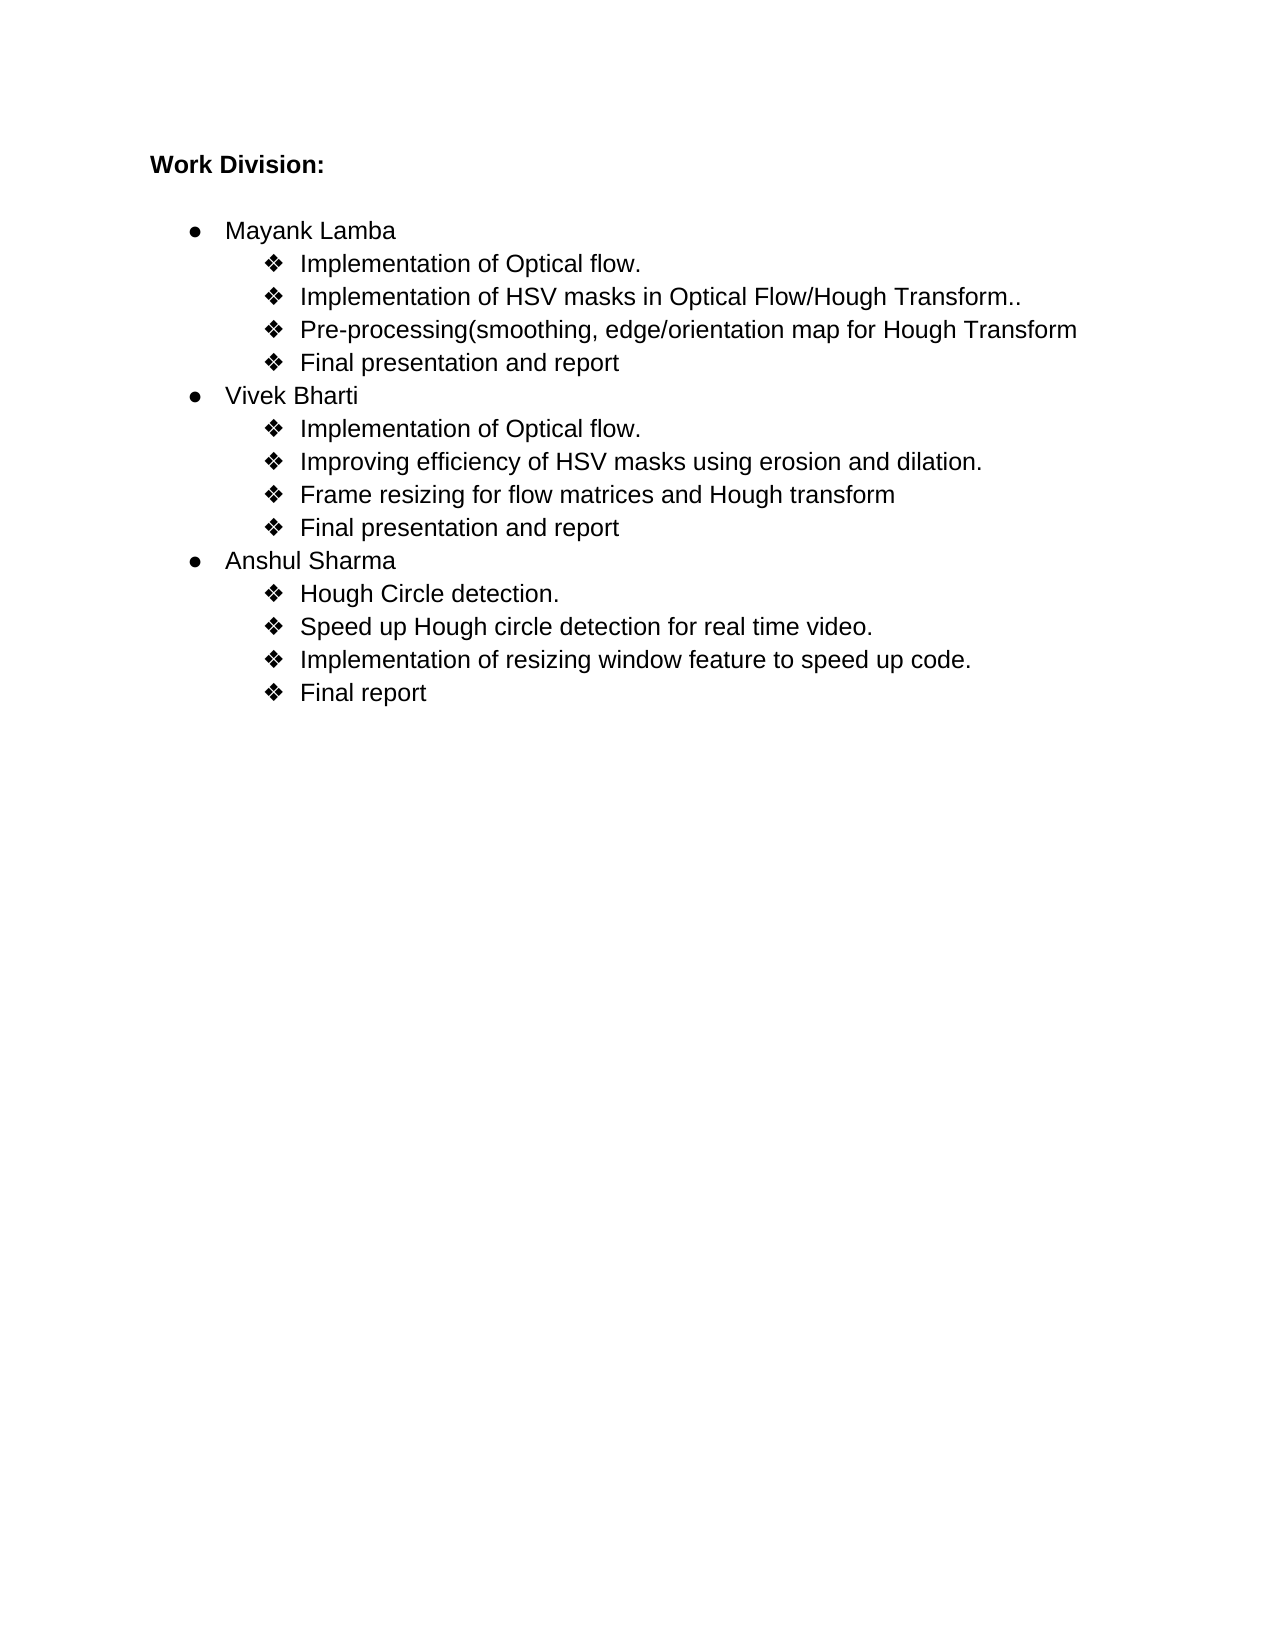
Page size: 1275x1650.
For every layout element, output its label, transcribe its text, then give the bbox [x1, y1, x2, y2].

list Frame resizing for flow matrices and Hough transform [262, 480, 1125, 509]
list Implementation of HSV masks in Optical Flow/Hough Transform.. [262, 282, 1125, 311]
list Hough Circle detection. [262, 579, 1125, 608]
list Improving efficiency of HSV masks using erosion and dilation. [262, 447, 1125, 476]
list Pre-processing(smoothing, edge/orientation map for Hough Transform [262, 315, 1125, 344]
list Final presentation and report [262, 513, 1125, 542]
list Implementation of Optical flow. [262, 414, 1125, 443]
list Mayank Lamba [187, 216, 1125, 245]
list Speed up Hough circle detection for real time video. [262, 612, 1125, 641]
list Final report [262, 678, 1125, 707]
list Vivek Bharti [187, 381, 1125, 410]
text Work Division: [150, 150, 1125, 179]
list Final presentation and report [262, 348, 1125, 377]
list Implementation of resizing window feature to speed up code. [262, 645, 1125, 674]
list Implementation of Optical flow. [262, 249, 1125, 278]
list Anshul Sharma [187, 546, 1125, 575]
